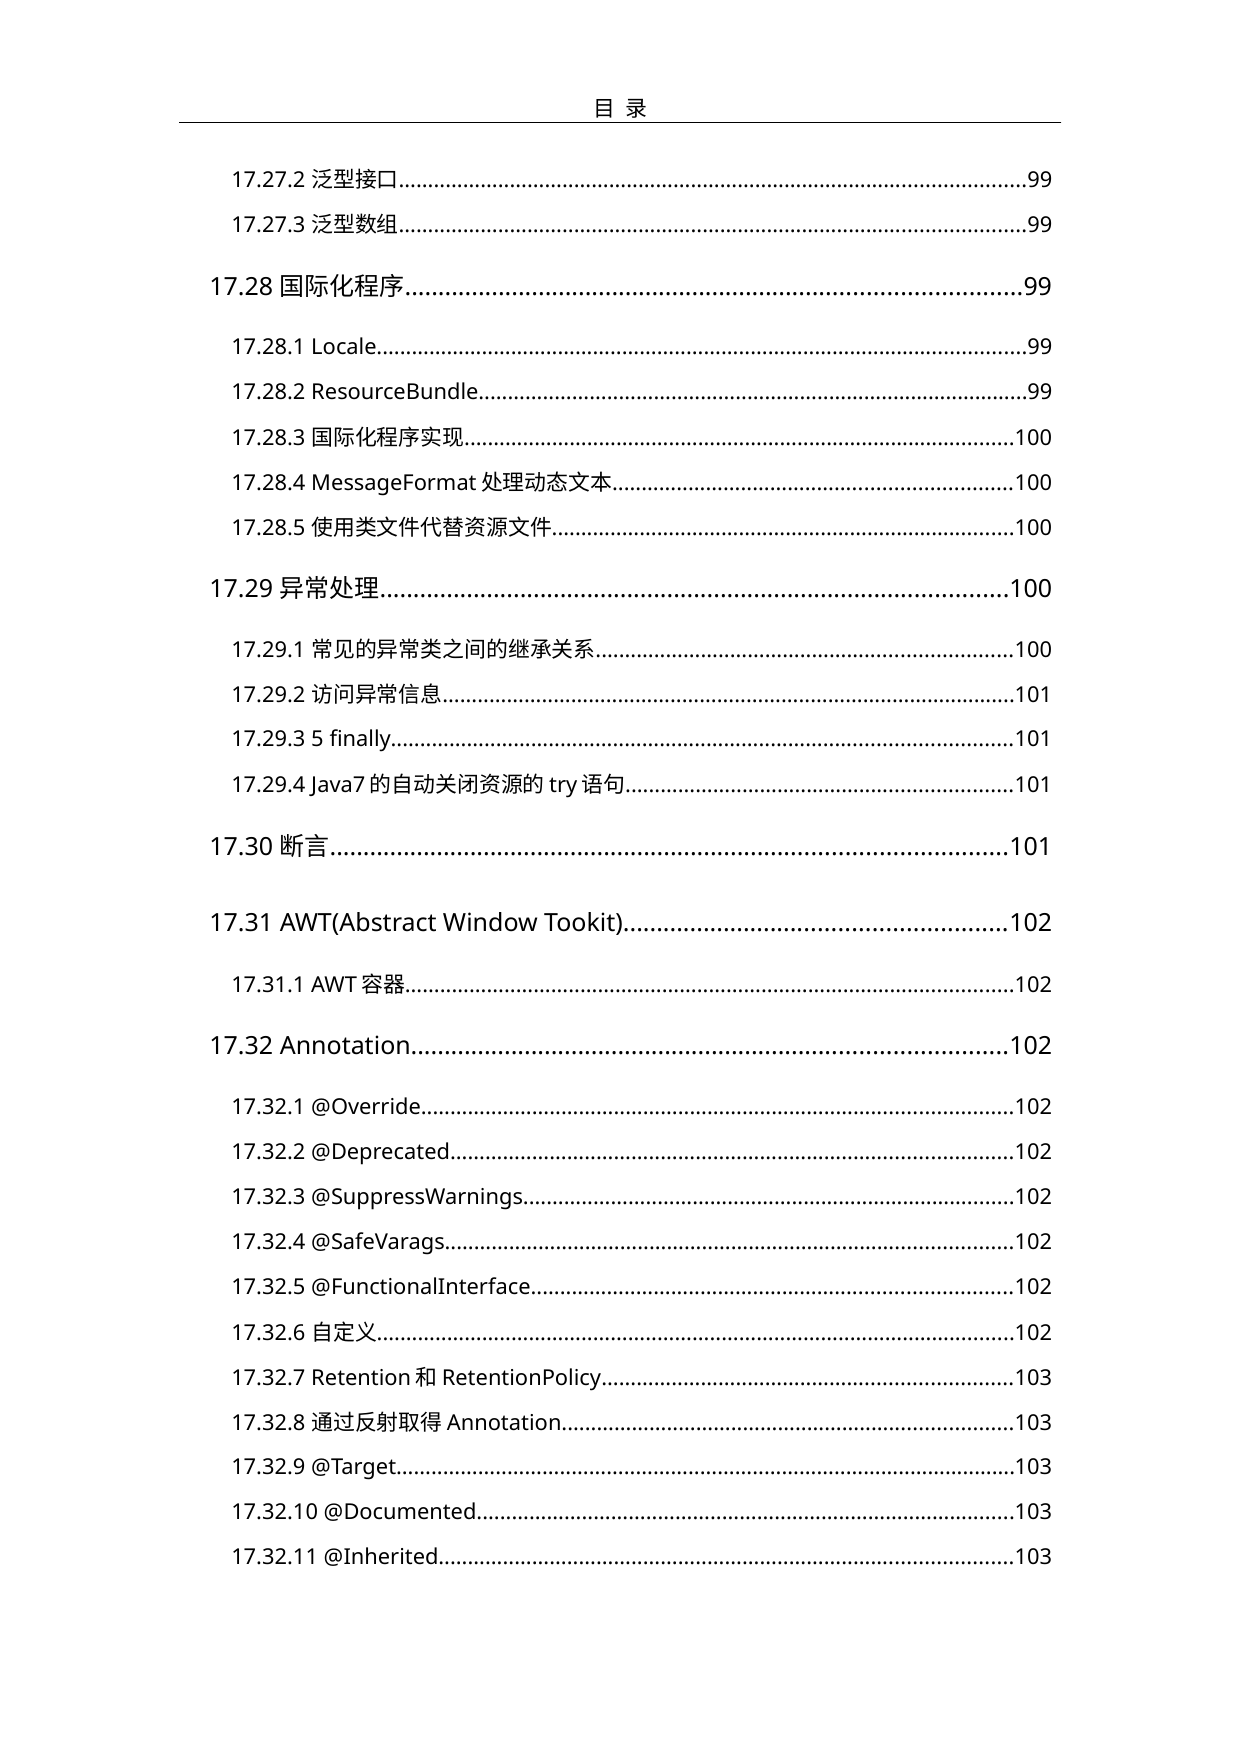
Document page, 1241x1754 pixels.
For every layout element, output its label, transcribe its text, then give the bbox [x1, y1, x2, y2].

text 17.32.10 @Documented 103 [231, 1494, 1053, 1527]
text 17.29 异常处理 100 [209, 554, 1053, 619]
text 17.28 国际化程序 99 [209, 252, 1053, 317]
text 17.31 AWT(Abstract Window Tookit) 102 [209, 889, 1053, 954]
text 17.32 Annotation 102 [209, 1012, 1053, 1077]
text 17.29.2 访问异常信息 101 [231, 677, 1053, 709]
text 17.32.5 @FunctionalInterface 102 [231, 1269, 1053, 1302]
text 17.32.1 @Override 102 [231, 1089, 1053, 1122]
text 17.27.2 泛型接口 99 [231, 162, 1053, 194]
text 17.28.1 Locale 99 [231, 329, 1053, 362]
text 17.28.3 国际化程序实现 100 [231, 419, 1053, 452]
text 17.32.11 @Inherited 103 [231, 1539, 1053, 1572]
text 17.32.3 @SuppressWarnings 102 [231, 1179, 1053, 1212]
text 17.29.4 Java7的自动关闭资源的try语句 101 [231, 767, 1053, 799]
text 17.30 断言 101 [209, 812, 1053, 877]
text 17.32.6 自定义 102 [231, 1314, 1053, 1347]
text 17.28.5 使用类文件代替资源文件 100 [231, 509, 1053, 542]
text 17.29.1 常见的异常类之间的继承关系 100 [231, 632, 1053, 664]
text 17.31.1 AWT容器 102 [231, 967, 1053, 999]
text 17.27.3 泛型数组 99 [231, 207, 1053, 239]
text 17.28.2 ResourceBundle 99 [231, 374, 1053, 407]
text 17.32.7 Retention和RetentionPolicy 103 [231, 1359, 1053, 1392]
text 17.28.4 MessageFormat处理动态文本 100 [231, 464, 1053, 497]
text 17.29.3 5 finally 101 [231, 722, 1053, 754]
text 17.32.9 @Target 103 [231, 1449, 1053, 1482]
text 17.32.2 @Deprecated 102 [231, 1134, 1053, 1167]
text 17.32.8 通过反射取得Annotation 103 [231, 1404, 1053, 1437]
text 17.32.4 @SafeVarags 102 [231, 1224, 1053, 1257]
